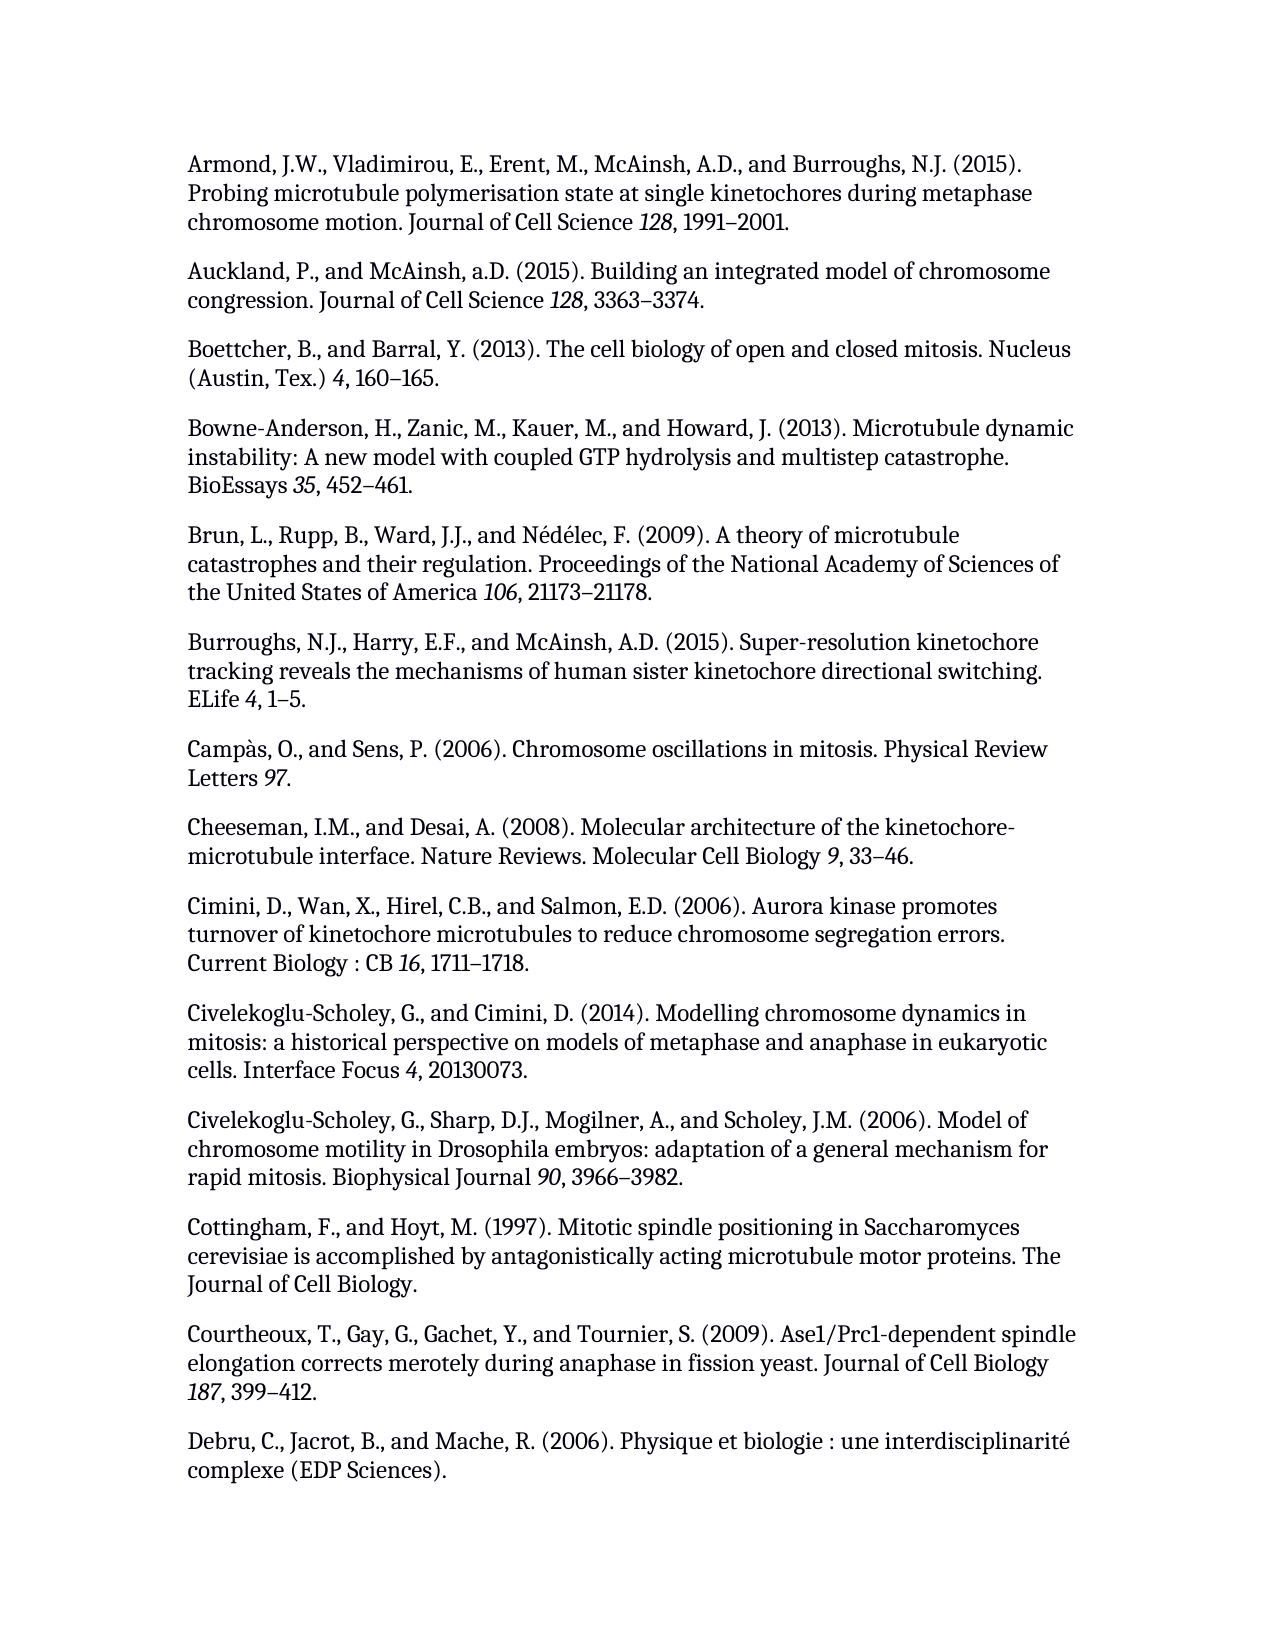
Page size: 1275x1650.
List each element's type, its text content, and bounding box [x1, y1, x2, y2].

text Civelekoglu-Scholey, G., and Cimini, D. (2014). Modelling chromosome dynamics in mitosis: a historical perspective on models of metaphase and anaphase in eukaryotic cells. Interface Focus 4, 20130073. [187, 999, 1087, 1085]
text Civelekoglu-Scholey, G., Sharp, D.J., Mogilner, A., and Scholey, J.M. (2006). Model of chromosome motility in Drosophila embryos: adaptation of a general mechanism for rapid mitosis. Biophysical Journal 90, 3966–3982. [187, 1106, 1087, 1192]
text Debru, C., Jacrot, B., and Mache, R. (2006). Physique et biologie : une interdisciplinarité complexe (EDP Sciences). [187, 1427, 1087, 1484]
text Auckland, P., and McAinsh, a.D. (2015). Building an integrated model of chromosome congression. Journal of Cell Science 128, 3363–3374. [187, 257, 1087, 314]
text Cottingham, F., and Hoyt, M. (1997). Mitotic spindle positioning in Saccharomyces cerevisiae is accomplished by antagonistically acting microtubule motor proteins. The Journal of Cell Biology. [187, 1213, 1087, 1299]
text Boettcher, B., and Barral, Y. (2013). The cell biology of open and closed mitosis. Nucleus (Austin, Tex.) 4, 160–165. [187, 335, 1087, 393]
text Cimini, D., Wan, X., Hirel, C.B., and Salmon, E.D. (2006). Aurora kinase promotes turnover of kinetochore microtubules to reduce chromosome segregation errors. Current Biology : CB 16, 1711–1718. [187, 892, 1087, 978]
text Burroughs, N.J., Harry, E.F., and McAinsh, A.D. (2015). Super-resolution kinetochore tracking reveals the mechanisms of human sister kinetochore directional switching. ELife 4, 1–5. [187, 628, 1087, 714]
text Campàs, O., and Sens, P. (2006). Chromosome oscillations in mitosis. Physical Review Letters 97. [187, 735, 1087, 792]
text Cheeseman, I.M., and Desai, A. (2008). Molecular architecture of the kinetochore-microtubule interface. Nature Reviews. Molecular Cell Biology 9, 33–46. [187, 813, 1087, 871]
text Courtheoux, T., Gay, G., Gachet, Y., and Tournier, S. (2009). Ase1/Prc1-dependent spindle elongation corrects merotely during anaphase in fission yeast. Journal of Cell Biology 187, 399–412. [187, 1320, 1087, 1406]
text Bowne-Anderson, H., Zanic, M., Kauer, M., and Howard, J. (2013). Microtubule dynamic instability: A new model with coupled GTP hydrolysis and multistep catastrophe. BioEssays 35, 452–461. [187, 414, 1087, 500]
text Brun, L., Rupp, B., Ward, J.J., and Nédélec, F. (2009). A theory of microtubule catastrophes and their regulation. Proceedings of the National Academy of Sciences of the United States of America 106, 21173–21178. [187, 521, 1087, 607]
text Armond, J.W., Vladimirou, E., Erent, M., McAinsh, A.D., and Burroughs, N.J. (2015). Probing microtubule polymerisation state at single kinetochores during metaphase chromosome motion. Journal of Cell Science 128, 1991–2001. [187, 150, 1087, 236]
